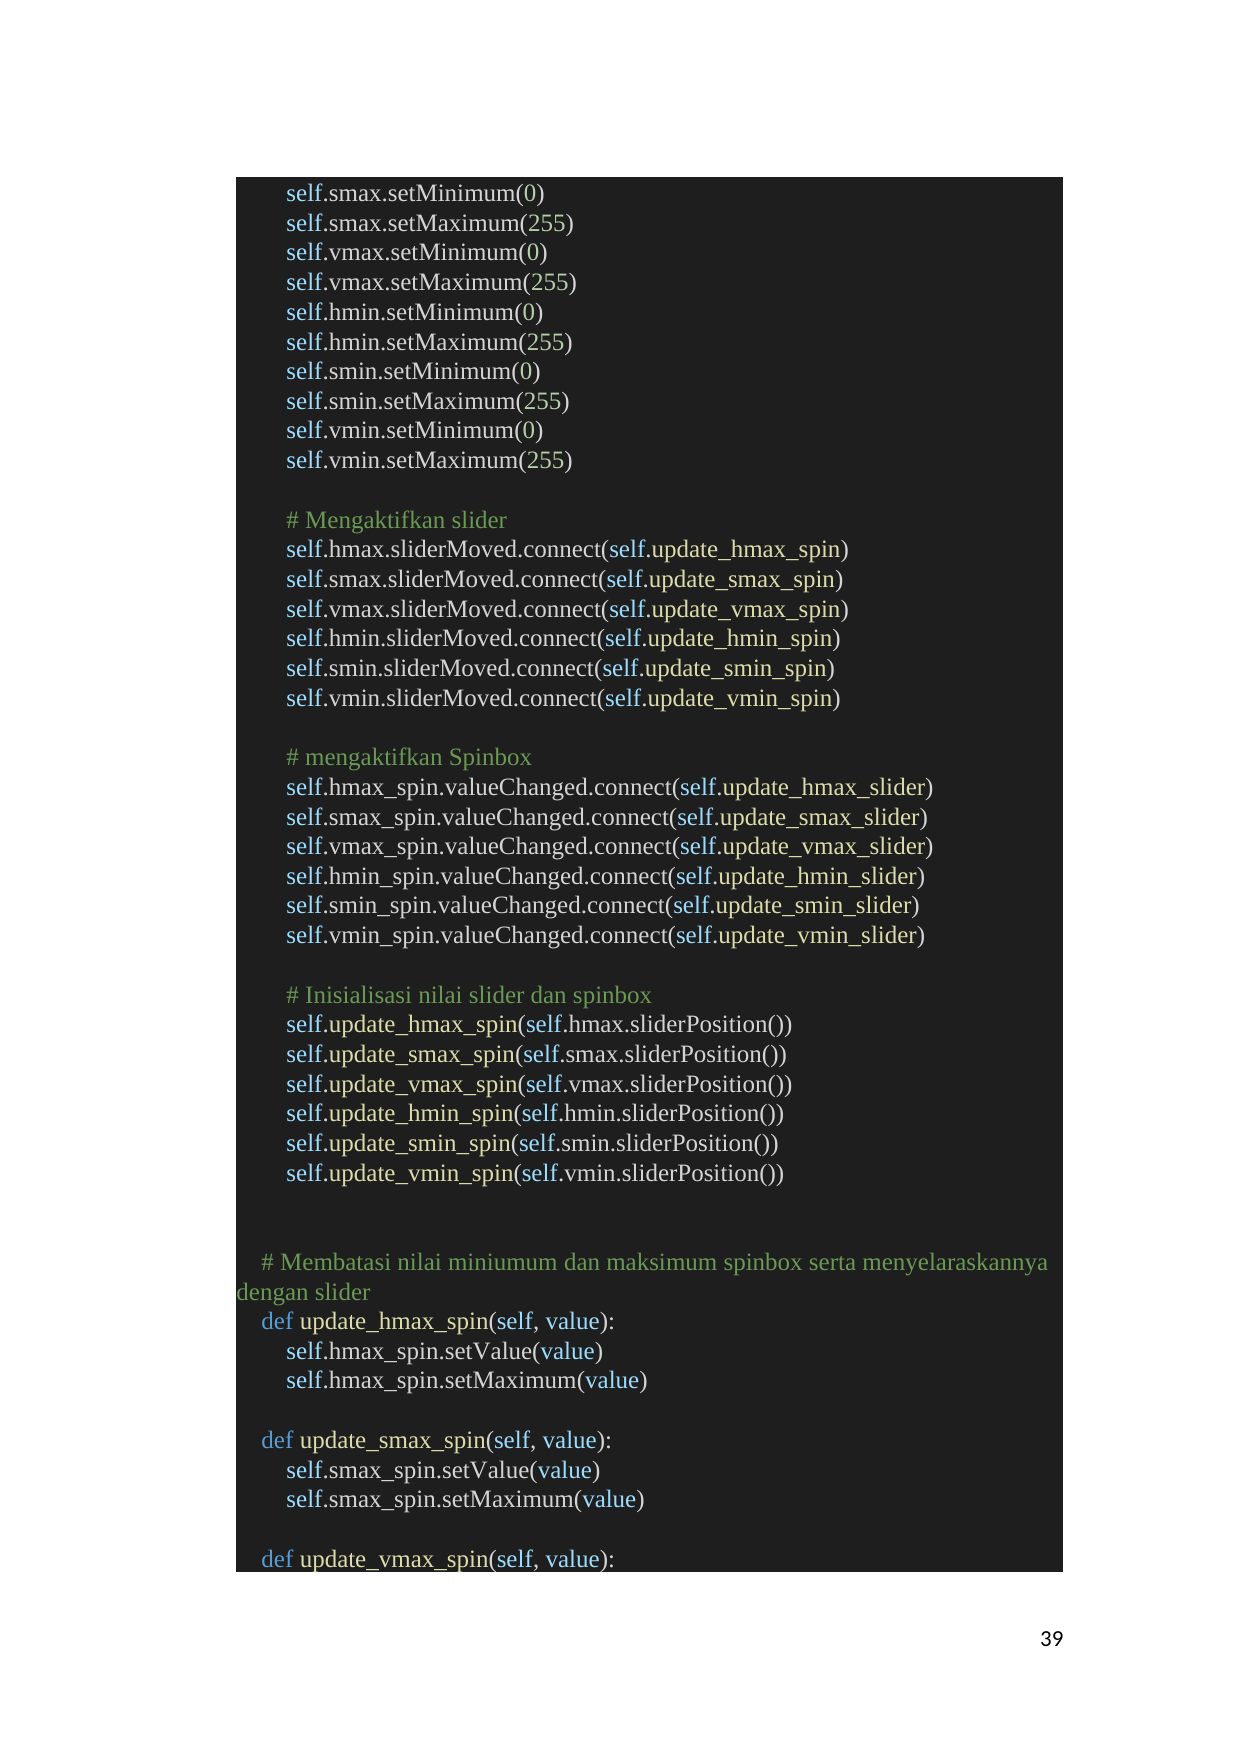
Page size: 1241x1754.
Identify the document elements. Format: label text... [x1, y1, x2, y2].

text self.smax_spin.setValue(value) [236, 1454, 1063, 1483]
text def update_smax_spin(self, value): [236, 1424, 1063, 1454]
text self.update_vmin_spin(self.vmin.sliderPosition()) [236, 1157, 1063, 1187]
text self.smax.sliderMoved.connect(self.update_smax_spin) [236, 563, 1063, 593]
text self.update_hmin_spin(self.hmin.sliderPosition()) [236, 1097, 1063, 1127]
text self.hmax_spin.setValue(value) [236, 1335, 1063, 1365]
text self.smin.sliderMoved.connect(self.update_smin_spin) [236, 652, 1063, 682]
text self.smax_spin.valueChanged.connect(self.update_smax_slider) [236, 801, 1063, 830]
text self.smin_spin.valueChanged.connect(self.update_smin_slider) [236, 890, 1063, 919]
text self.update_smax_spin(self.smax.sliderPosition()) [236, 1038, 1063, 1068]
text self.smin.setMinimum(0) [236, 355, 1063, 385]
text self.hmax_spin.valueChanged.connect(self.update_hmax_slider) [236, 771, 1063, 801]
text self.smax_spin.setMaximum(value) [236, 1483, 1063, 1513]
text self.hmin_spin.valueChanged.connect(self.update_hmin_slider) [236, 860, 1063, 890]
text self.vmin_spin.valueChanged.connect(self.update_vmin_slider) [236, 919, 1063, 949]
text self.smax.setMinimum(0) [236, 177, 1063, 207]
text self.hmin.setMinimum(0) [236, 296, 1063, 326]
text # Mengaktifkan slider [236, 504, 1063, 533]
text self.vmax.sliderMoved.connect(self.update_vmax_spin) [236, 593, 1063, 622]
text self.hmax_spin.setMaximum(value) [236, 1365, 1063, 1394]
text self.vmin.setMinimum(0) [236, 415, 1063, 444]
text self.hmax.sliderMoved.connect(self.update_hmax_spin) [236, 533, 1063, 563]
text self.vmin.setMaximum(255) [236, 444, 1063, 474]
text self.hmin.setMaximum(255) [236, 326, 1063, 355]
text self.smax.setMaximum(255) [236, 207, 1063, 237]
text # Inisialisasi nilai slider dan spinbox [236, 979, 1063, 1008]
text # Membatasi nilai miniumum dan maksimum spinbox serta menyelaraskannya dengan slider [236, 1246, 1063, 1305]
text self.update_hmax_spin(self.hmax.sliderPosition()) [236, 1008, 1063, 1038]
text self.vmax_spin.valueChanged.connect(self.update_vmax_slider) [236, 830, 1063, 860]
text self.vmin.sliderMoved.connect(self.update_vmin_spin) [236, 682, 1063, 712]
text self.hmin.sliderMoved.connect(self.update_hmin_spin) [236, 622, 1063, 652]
text self.update_smin_spin(self.smin.sliderPosition()) [236, 1127, 1063, 1157]
text def update_hmax_spin(self, value): [236, 1305, 1063, 1335]
text self.vmax.setMinimum(0) [236, 237, 1063, 266]
text def update_vmax_spin(self, value): [236, 1543, 1063, 1572]
text self.vmax.setMaximum(255) [236, 266, 1063, 296]
text self.smin.setMaximum(255) [236, 385, 1063, 415]
text self.update_vmax_spin(self.vmax.sliderPosition()) [236, 1068, 1063, 1097]
text # mengaktifkan Spinbox [236, 741, 1063, 771]
